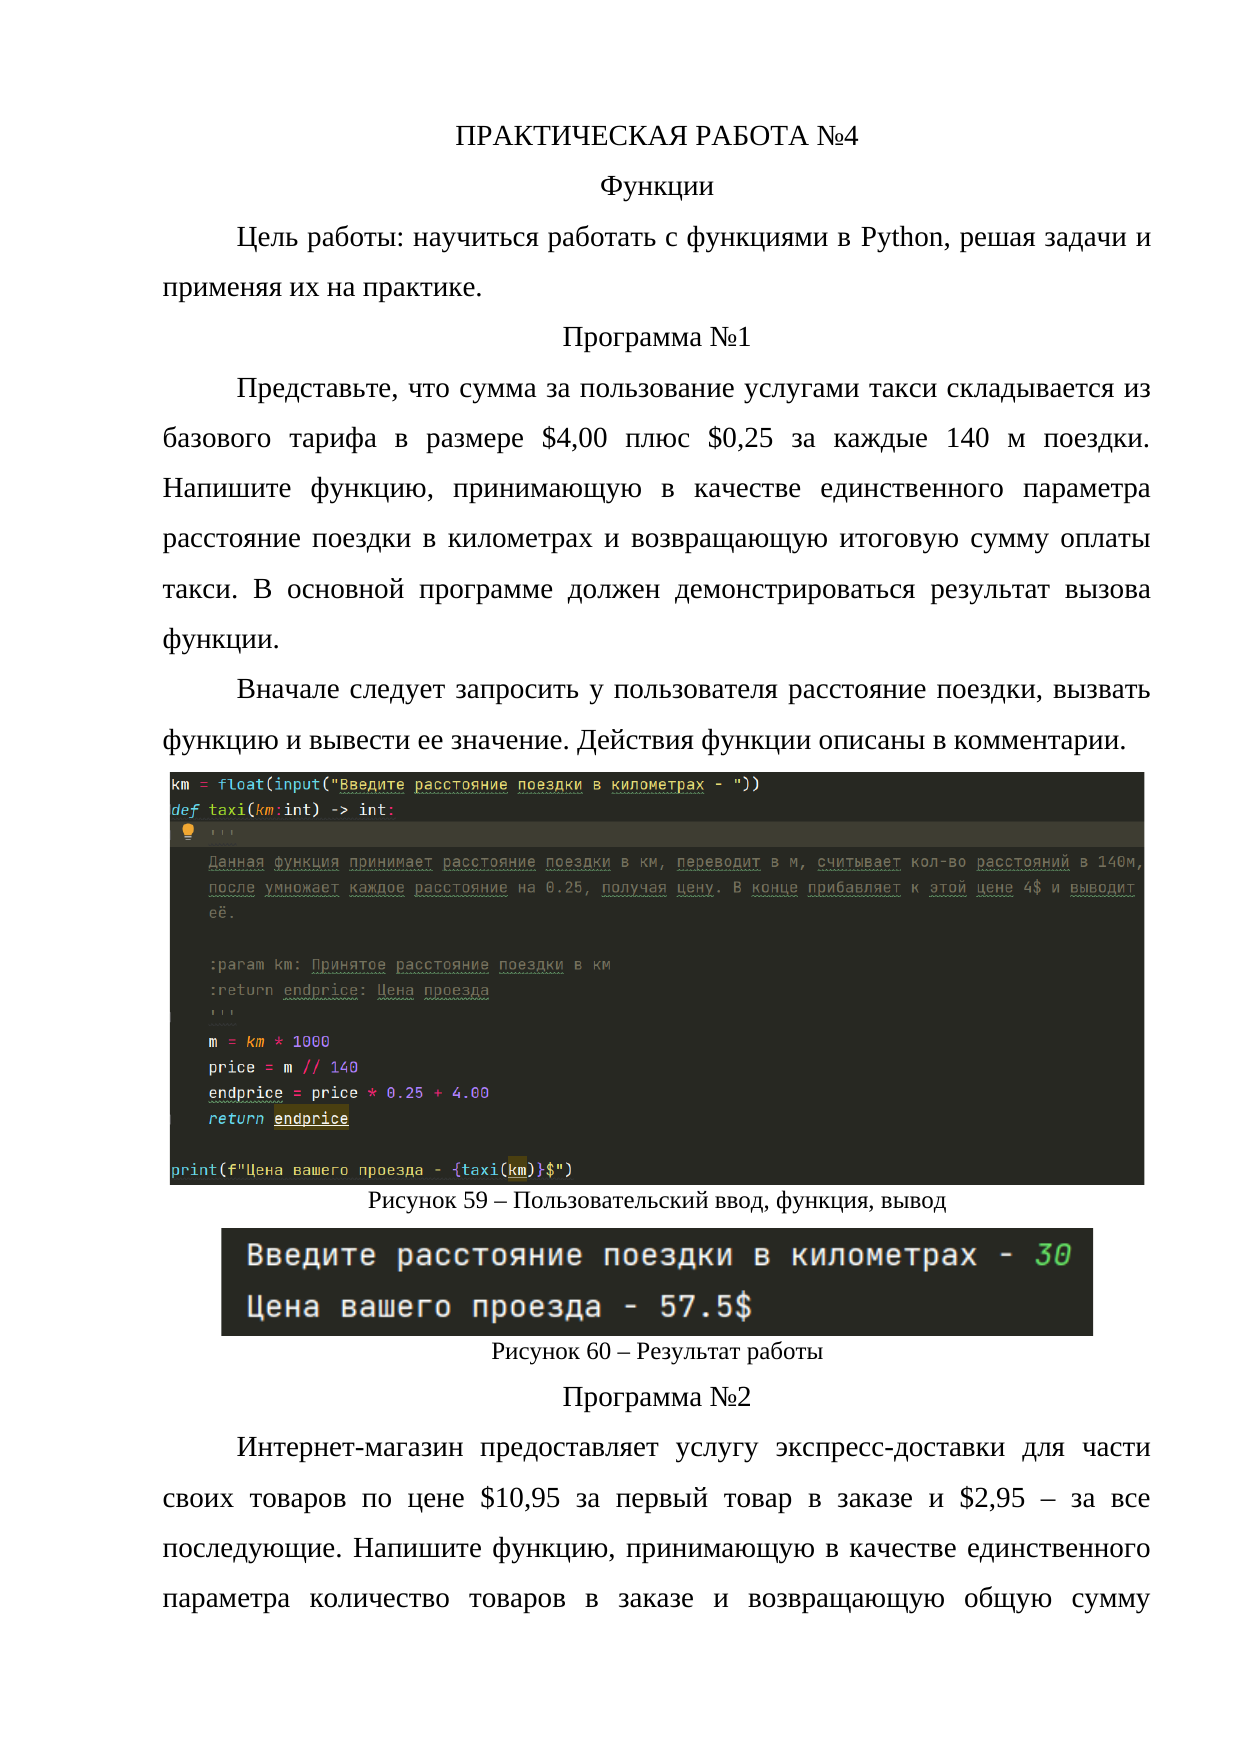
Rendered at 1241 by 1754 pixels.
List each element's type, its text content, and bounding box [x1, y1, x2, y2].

text Цель работы: научиться работать с функциями в Python, решая задачи и применяя их на практике. [162, 219, 1152, 303]
picture [221, 1228, 1094, 1336]
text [162, 1429, 1152, 1614]
text Вначале следует запросить у пользователя расстояние поездки, вызвать функцию и вывести ее значение. Действия функции описаны в комментарии. [162, 672, 1152, 755]
text ПРАКТИЧЕСКАЯ РАБОТА №4 [162, 118, 1152, 152]
text Функции [162, 168, 1152, 202]
picture [169, 772, 1145, 1185]
text Программа №1 [162, 319, 1152, 353]
text Программа №2 [162, 1379, 1152, 1413]
text Представьте, что сумма за пользование услугами такси складывается из базового тарифа в размере $4,00 плюс $0,25 за каждые 140 м поездки. Напишите функцию, принимающую в качестве единственного параметра расстояние поездки в километрах и возвращающую итоговую сумму оплаты такси. В основной программе должен демонстрироваться результат вызова функции. [162, 370, 1152, 655]
